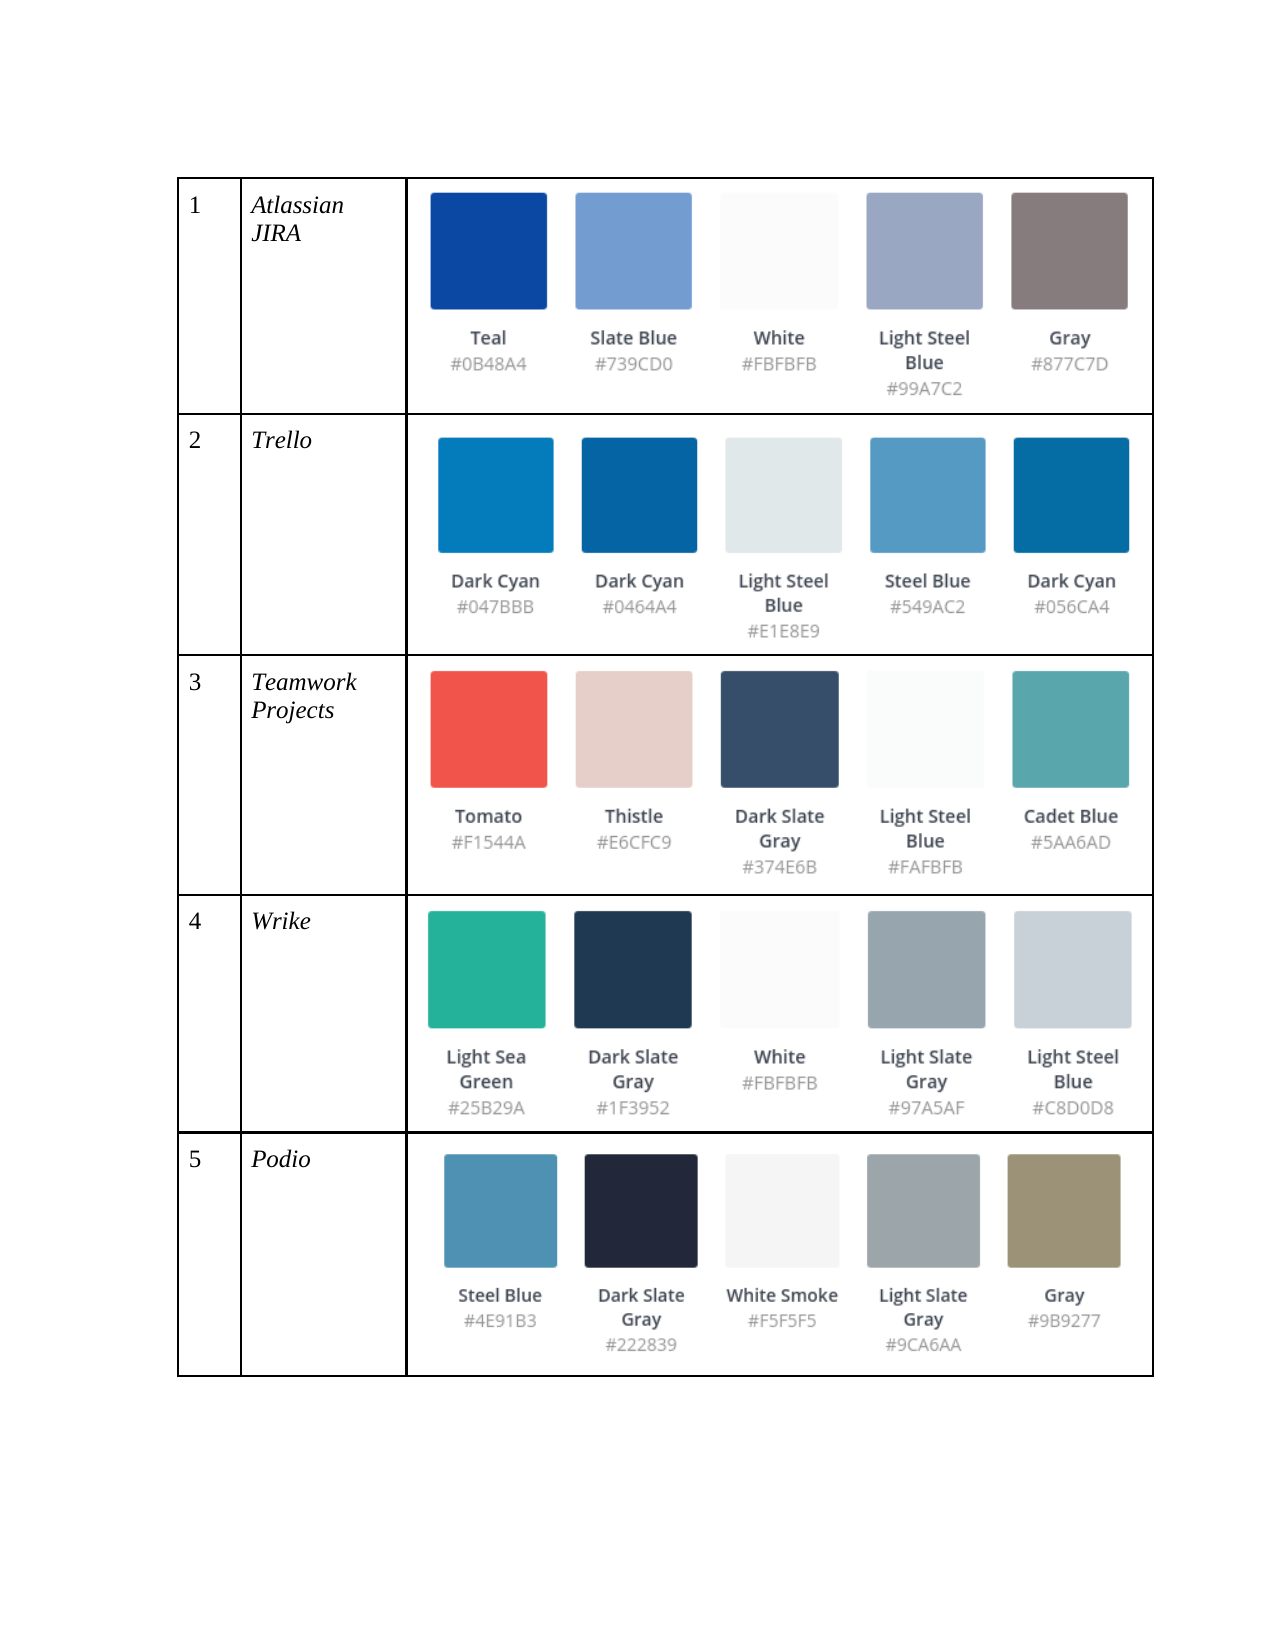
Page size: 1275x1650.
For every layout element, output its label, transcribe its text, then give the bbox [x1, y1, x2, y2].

table_cell Podio [242, 1134, 405, 1375]
table_cell 1 [179, 179, 240, 413]
picture [423, 1143, 1137, 1365]
table_cell [408, 656, 1152, 894]
table_cell 5 [179, 1134, 240, 1375]
table_cell Trello [242, 415, 405, 654]
table_cell [408, 1134, 1152, 1375]
table_cell Teamwork Projects [242, 656, 405, 894]
picture [423, 906, 1137, 1121]
picture [423, 425, 1137, 644]
table_cell [408, 179, 1152, 413]
table_cell [408, 896, 1152, 1131]
picture [423, 189, 1137, 403]
table_cell Atlassian JIRA [242, 179, 405, 413]
table_cell Wrike [242, 896, 405, 1131]
table_cell 4 [179, 896, 240, 1131]
table_cell 3 [179, 656, 240, 894]
table_cell 2 [179, 415, 240, 654]
table_cell [408, 415, 1152, 654]
picture [423, 666, 1137, 884]
